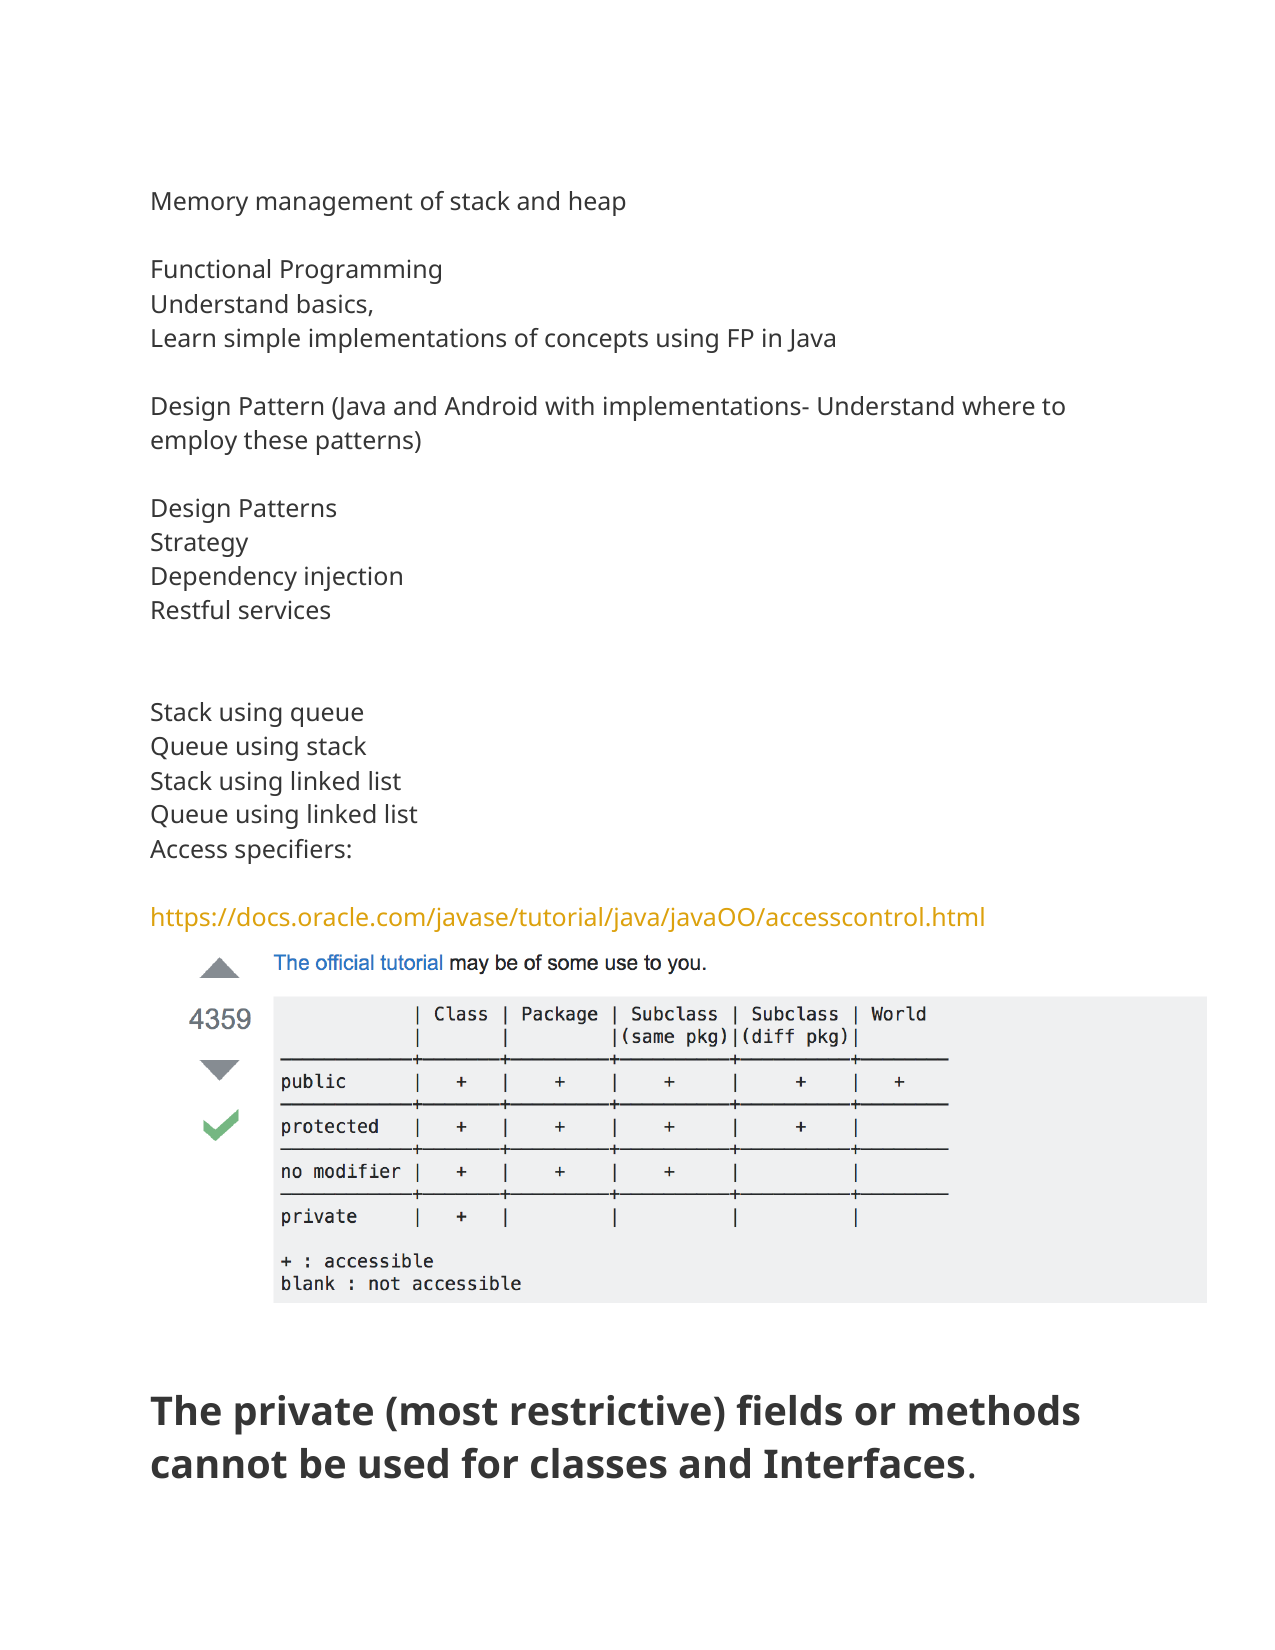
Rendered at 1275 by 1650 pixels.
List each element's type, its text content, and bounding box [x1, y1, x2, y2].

text The private (most restrictive) fields or methods cannot be used for classes and Interfaces. [150, 1383, 1125, 1491]
text Learn simple implementations of concepts using FP in Java [150, 320, 1125, 354]
text Queue using linked list [150, 797, 1125, 831]
text https://docs.oracle.com/javase/tutorial/java/javaOO/accesscontrol.html [150, 899, 1125, 933]
text Design Patterns [150, 491, 1125, 525]
text Stack using linked list [150, 763, 1125, 797]
text Understand basics, [150, 286, 1125, 320]
text Memory management of stack and heap [150, 184, 1125, 218]
text Strategy [150, 525, 1125, 559]
text Functional Programming [150, 252, 1125, 286]
text Design Pattern (Java and Android with implementations- Understand where to employ these patterns) [150, 388, 1125, 457]
text Stack using queue [150, 695, 1125, 729]
text Access specifiers: [150, 831, 1125, 865]
text Restful services [150, 593, 1125, 627]
text Queue using stack [150, 729, 1125, 763]
picture [150, 933, 1219, 1315]
text Dependency injection [150, 559, 1125, 593]
